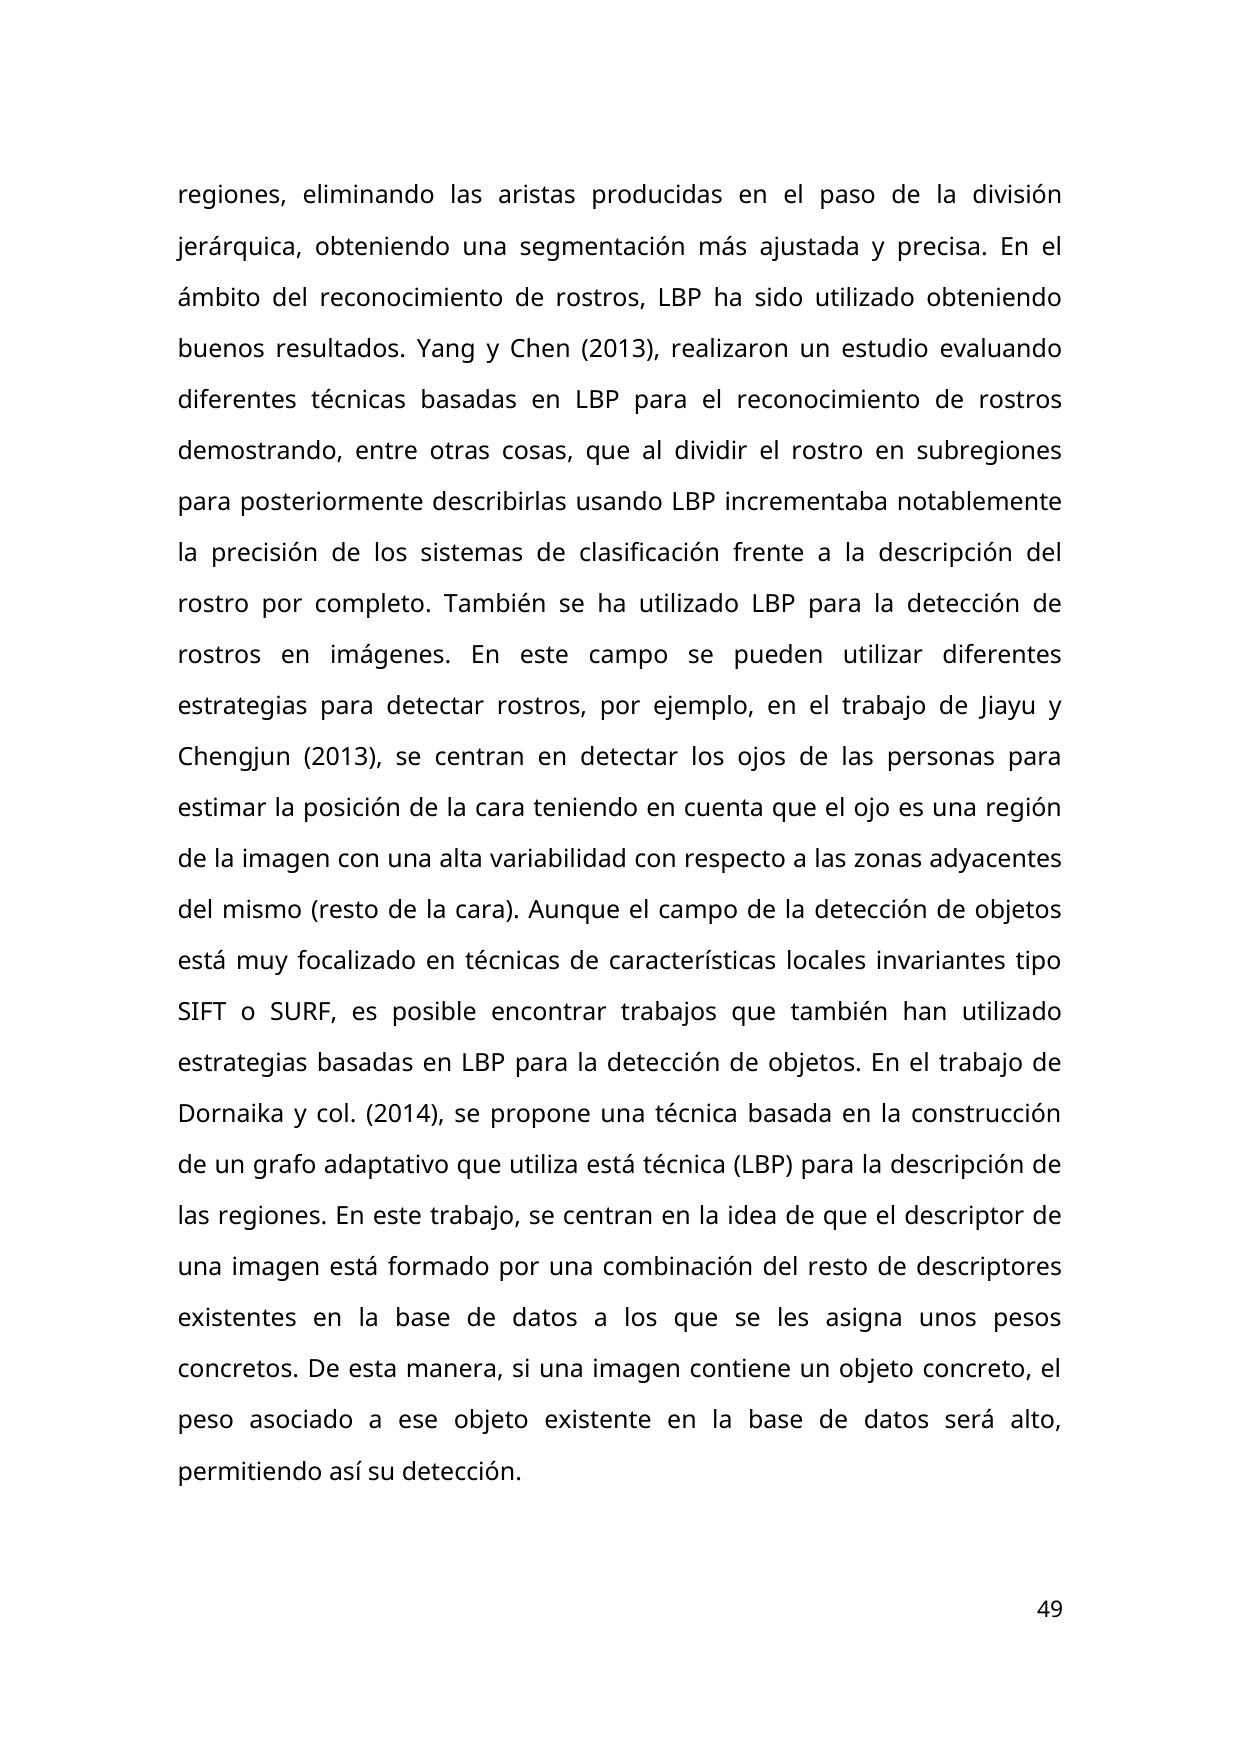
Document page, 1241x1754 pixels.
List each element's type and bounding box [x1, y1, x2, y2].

text [177, 177, 1063, 1487]
